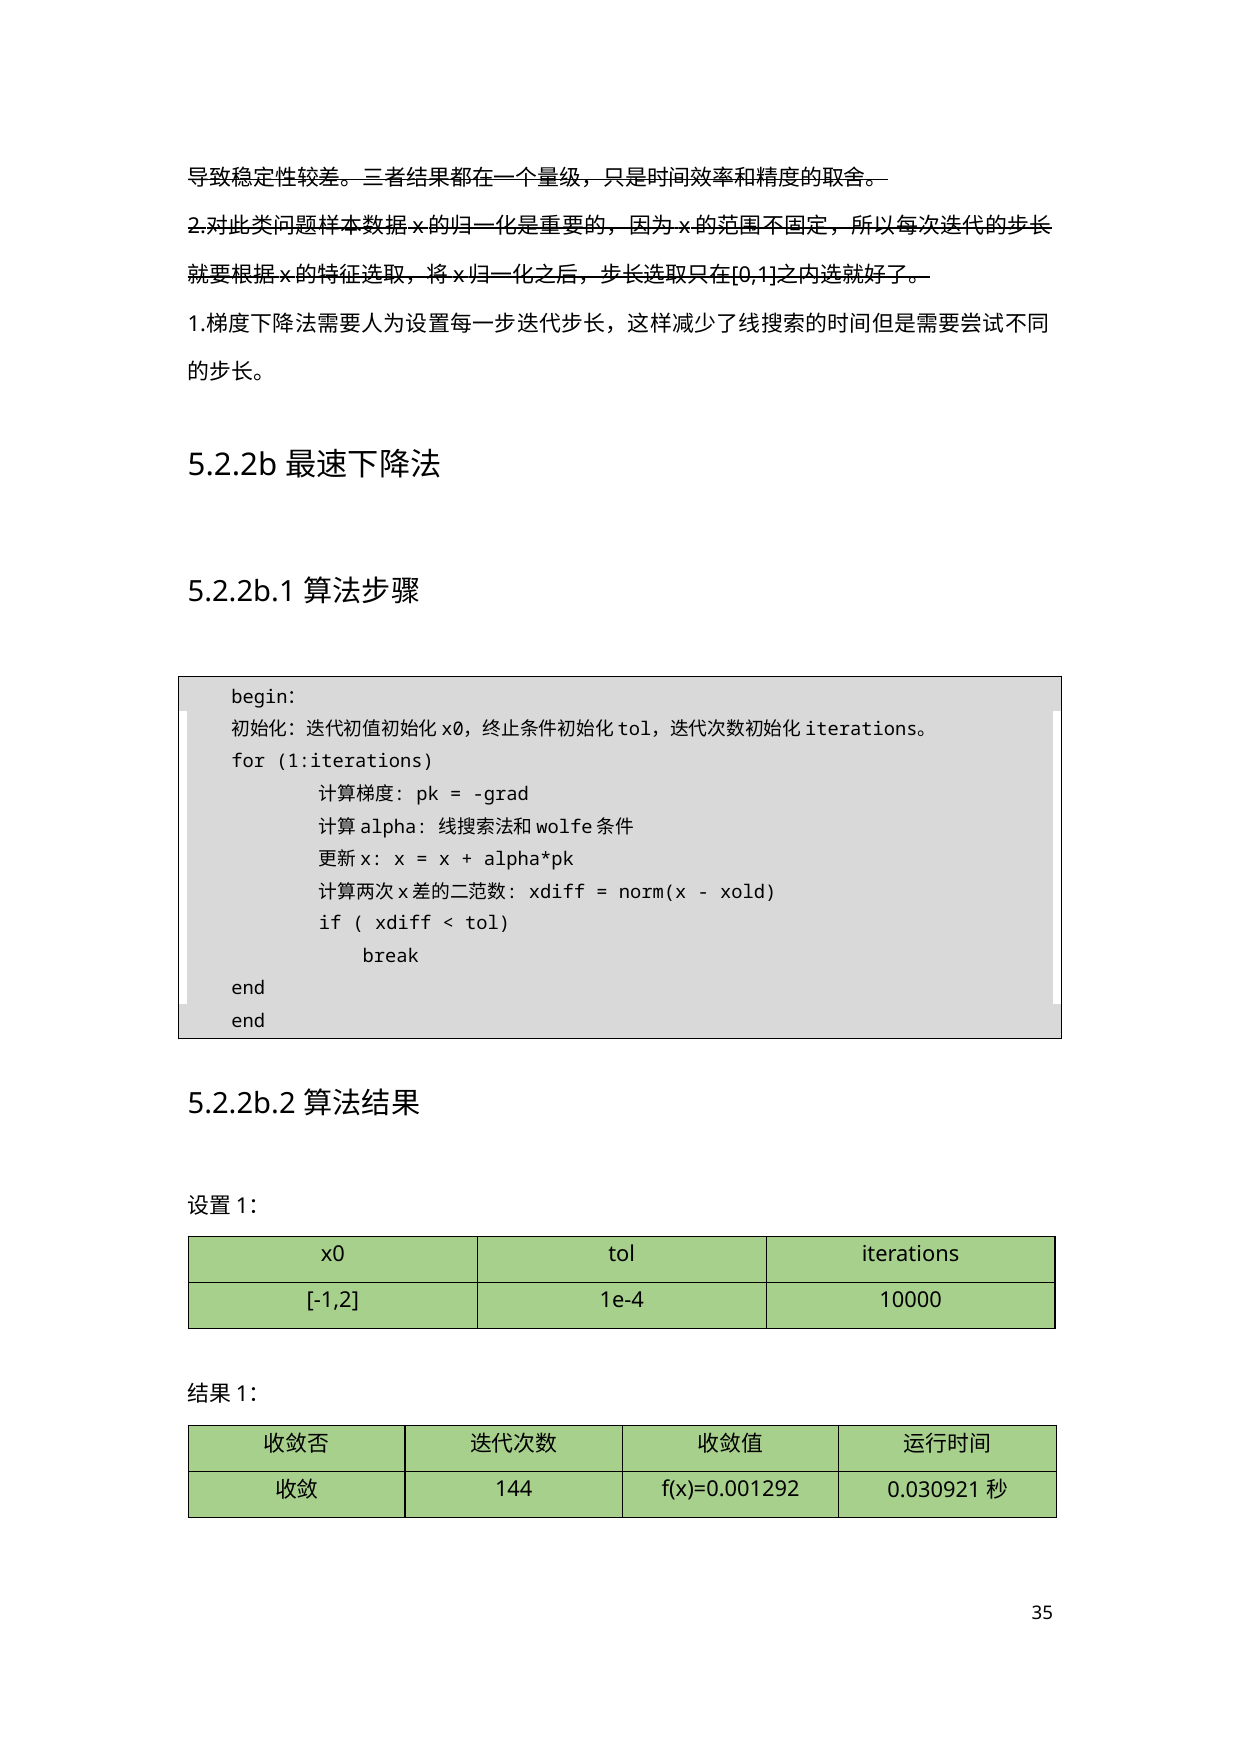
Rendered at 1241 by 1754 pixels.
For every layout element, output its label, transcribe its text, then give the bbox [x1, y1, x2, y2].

table_header tol [478, 1237, 766, 1282]
text end [179, 1001, 1061, 1038]
table_cell 收敛 [189, 1472, 404, 1517]
table_cell f(x)=0.001292 [623, 1472, 838, 1517]
table_header 运行时间 [839, 1426, 1056, 1471]
table_header 迭代次数 [406, 1426, 622, 1471]
table_header x0 [189, 1237, 477, 1282]
subtitle 5.2.2b 最速下降法 [187, 429, 1053, 494]
text 2.对此类问题样本数据x的归一化是重要的，因为x的范围不固定，所以每次迭代的步长就要根据x的特征选取，将x归一化之后，步长选取只在[0,1]之内选就好了。 [187, 208, 1053, 289]
text end [187, 971, 1053, 1001]
text begin： [179, 677, 1061, 711]
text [187, 160, 1053, 192]
text 计算两次x差的二范数: xdiff = norm(x - xold) [187, 874, 1053, 906]
text 更新x: x = x + alpha*pk [187, 841, 1053, 874]
text 结果1： [187, 1376, 1053, 1409]
text 计算alpha: 线搜索法和wolfe条件 [187, 809, 1053, 841]
text 设置1： [187, 1187, 1053, 1220]
text if ( xdiff < tol) [187, 906, 1053, 939]
table_cell [-1,2] [189, 1283, 477, 1328]
text break [187, 939, 1053, 971]
subtitle 5.2.2b.1 算法步骤 [187, 557, 1053, 622]
table_cell 1e-4 [478, 1283, 766, 1328]
table_cell 10000 [767, 1283, 1054, 1328]
table_cell 144 [406, 1472, 622, 1517]
text 初始化：迭代初值初始化x0，终止条件初始化tol，迭代次数初始化iterations。 [187, 711, 1053, 744]
table_header iterations [767, 1237, 1054, 1282]
text 计算梯度: pk = -grad [187, 776, 1053, 809]
table_cell 0.030921 秒 [839, 1472, 1056, 1517]
table_header 收敛否 [189, 1426, 404, 1471]
table_header 收敛值 [623, 1426, 838, 1471]
text for (1:iterations) [187, 744, 1053, 776]
text 1.梯度下降法需要人为设置每一步迭代步长，这样减少了线搜索的时间但是需要尝试不同的步长。 [187, 305, 1053, 386]
subtitle 5.2.2b.2 算法结果 [187, 1068, 1053, 1133]
